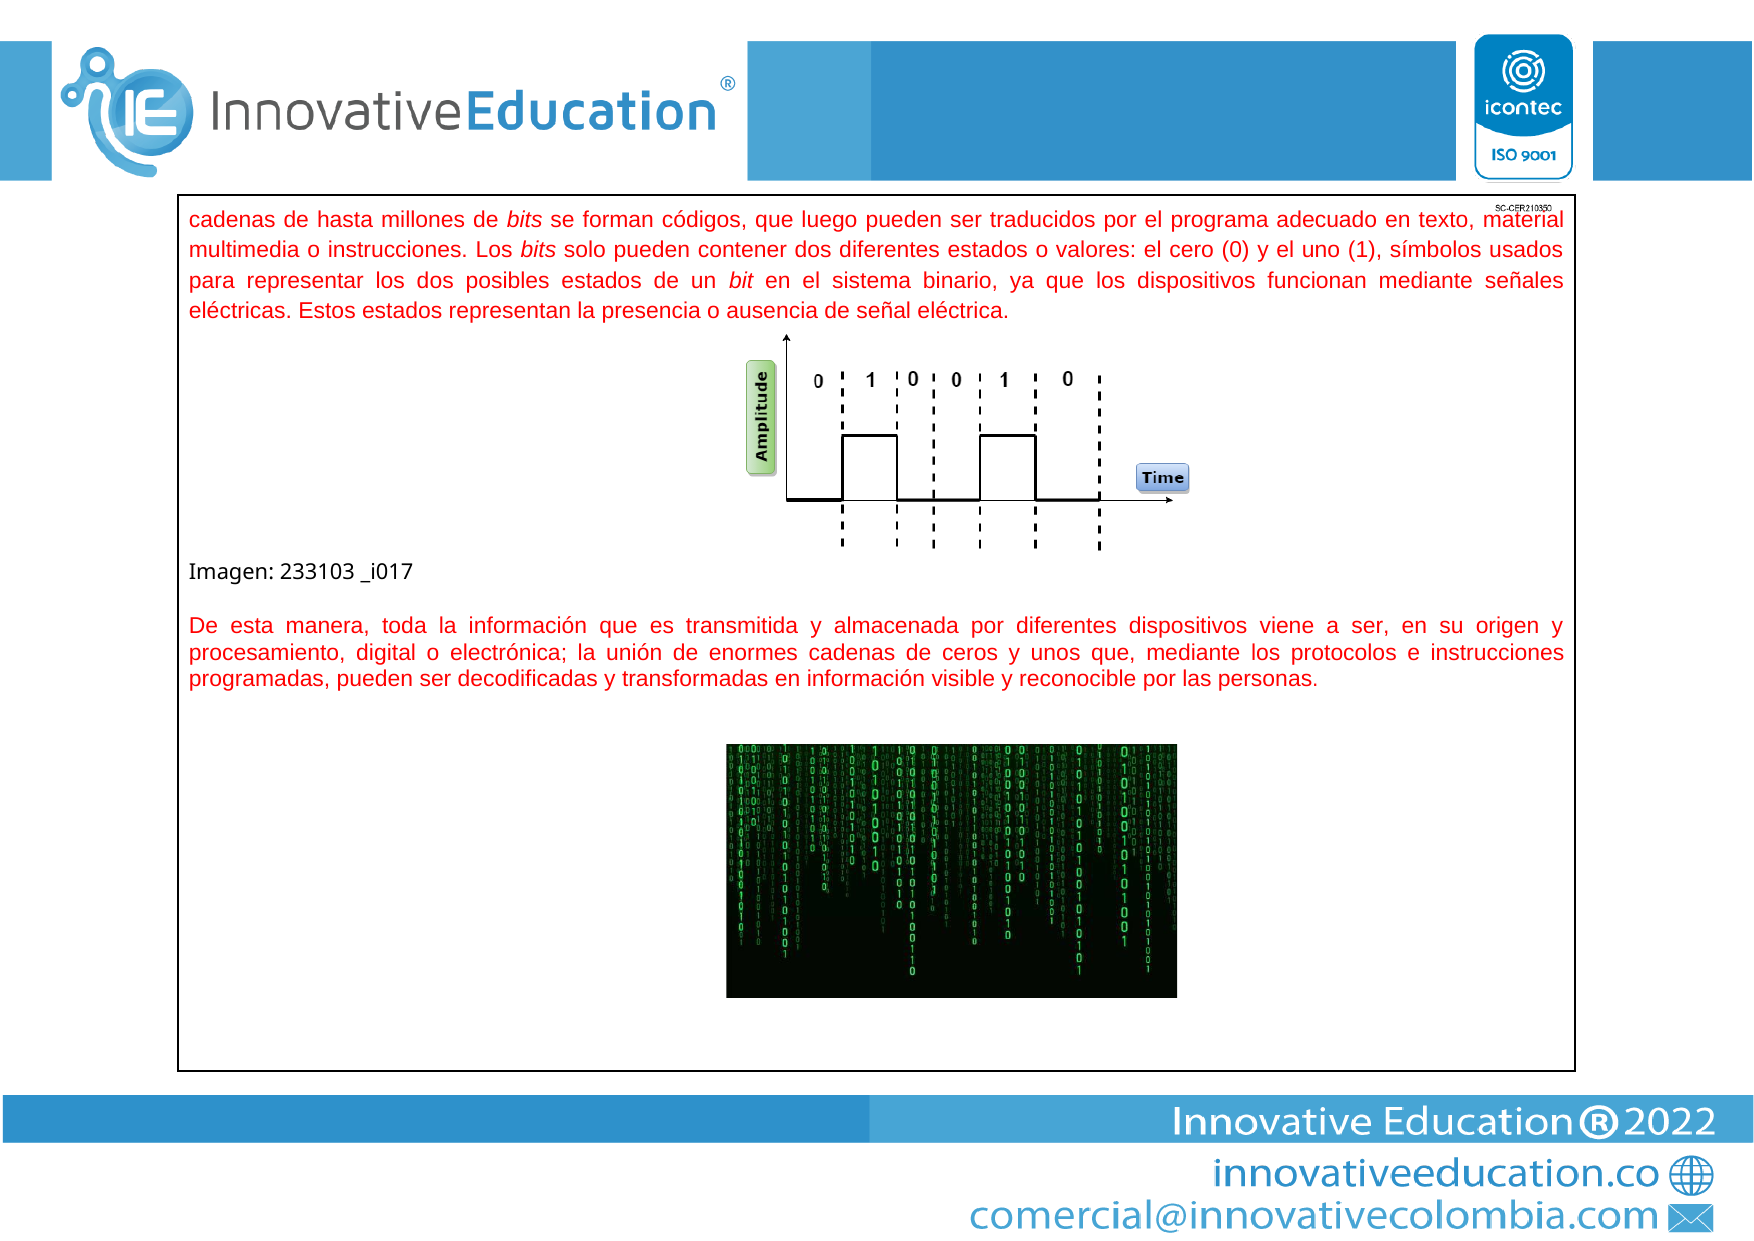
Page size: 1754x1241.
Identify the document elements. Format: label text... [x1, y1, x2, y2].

picture [1593, 28, 1752, 194]
picture [1471, 32, 1576, 194]
picture [2, 1093, 1754, 1239]
picture [746, 327, 1190, 552]
picture [726, 744, 1178, 998]
picture [0, 28, 1456, 194]
